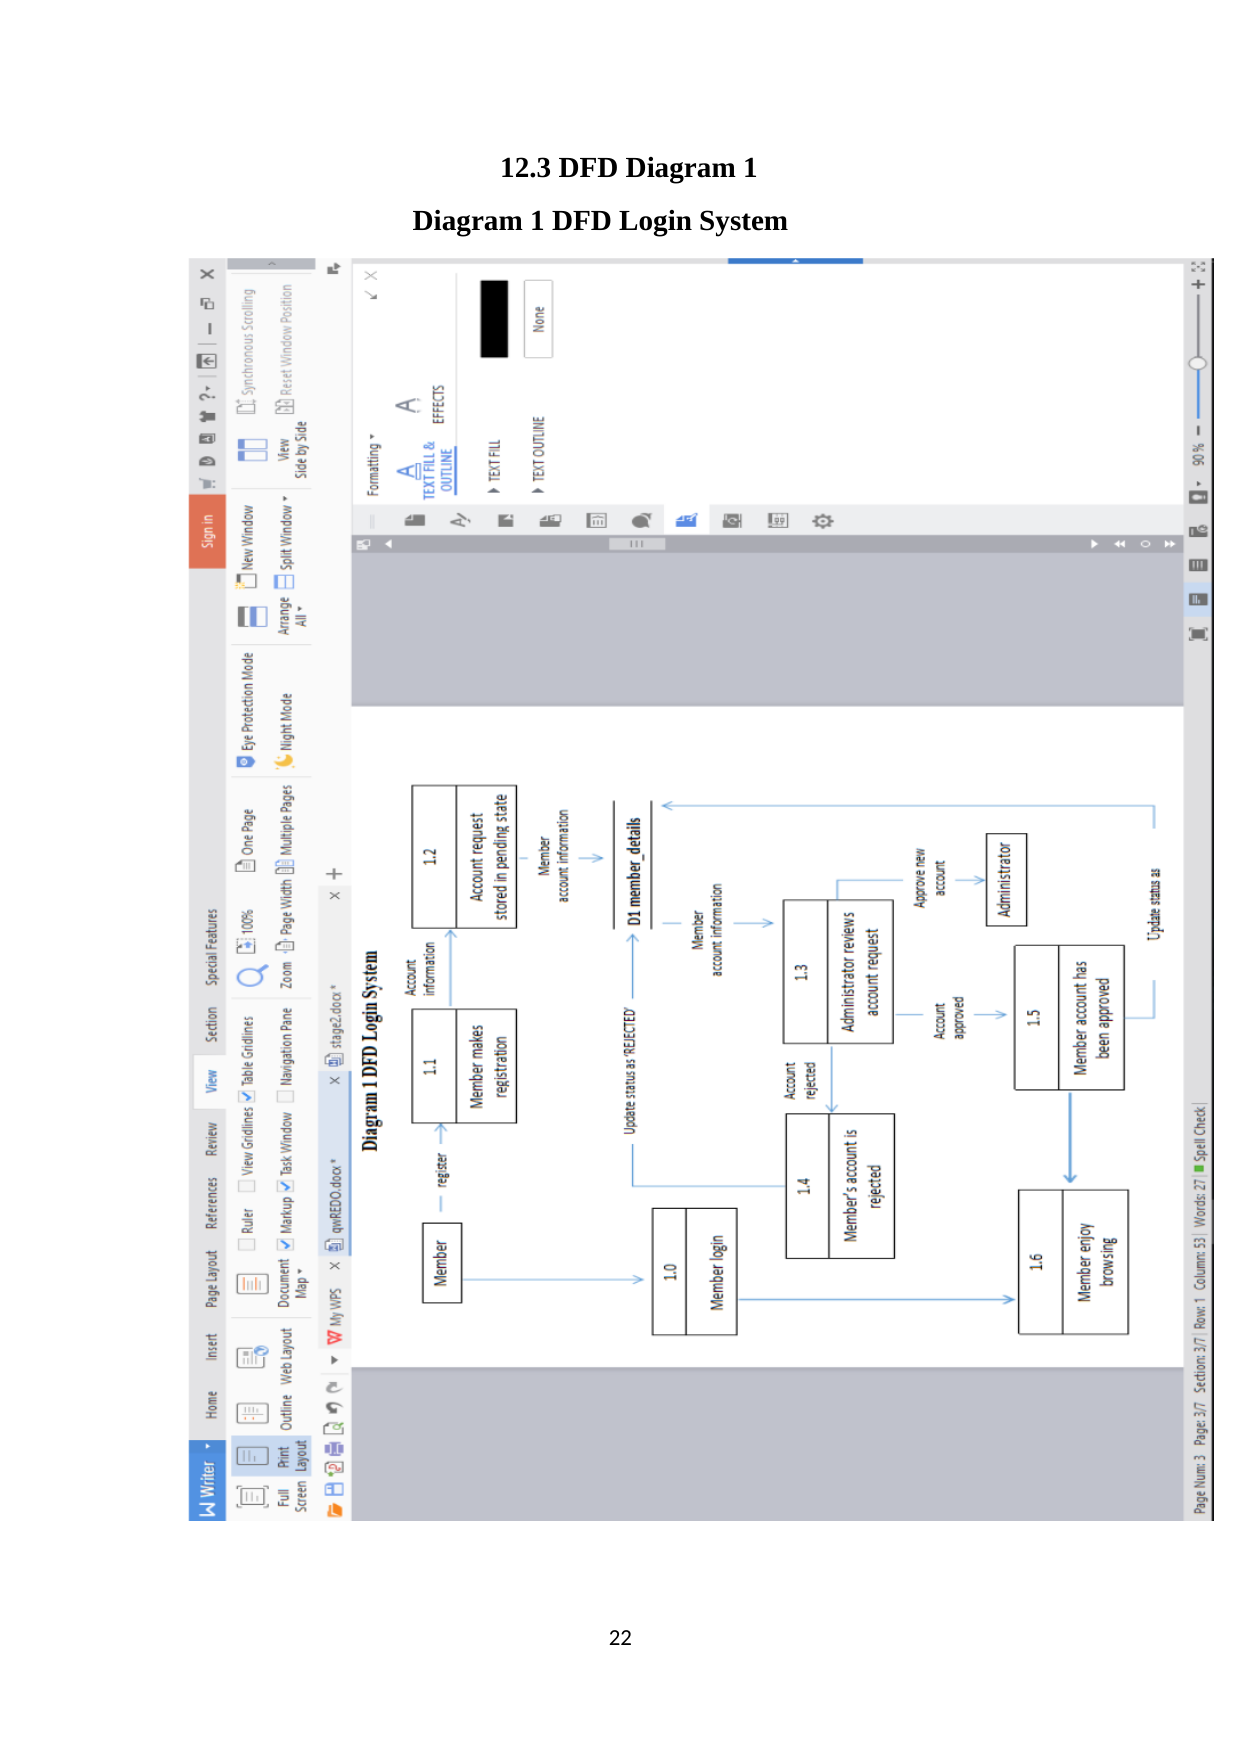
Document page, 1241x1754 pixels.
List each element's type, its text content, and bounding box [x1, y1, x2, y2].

text 12.3 DFD Diagram 1 [487, 150, 1053, 183]
picture [190, 259, 1214, 1521]
text Diagram 1 DFD Login System [412, 203, 1053, 236]
